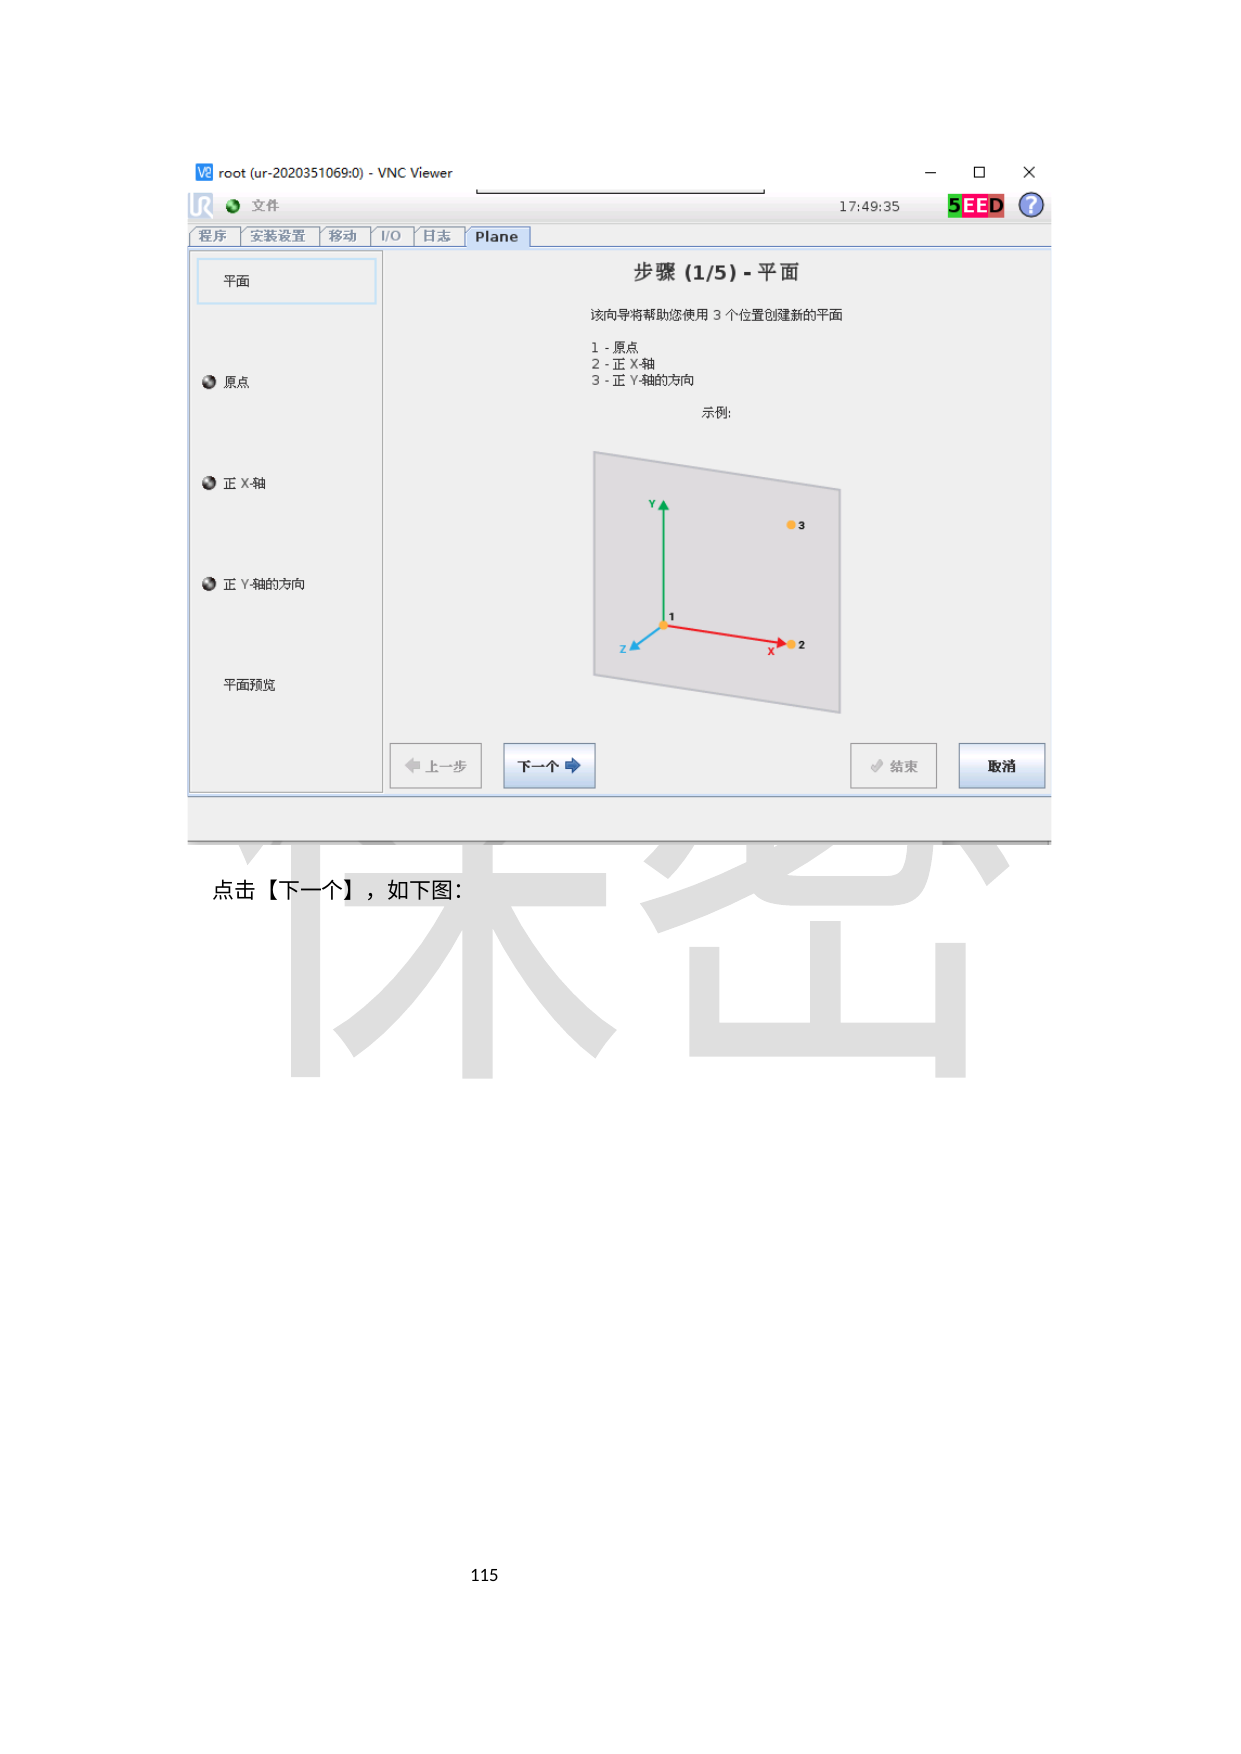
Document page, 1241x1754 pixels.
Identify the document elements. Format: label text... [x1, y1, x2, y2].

picture [187, 158, 1052, 845]
text 点击【下一个】，如下图： [187, 873, 1053, 906]
